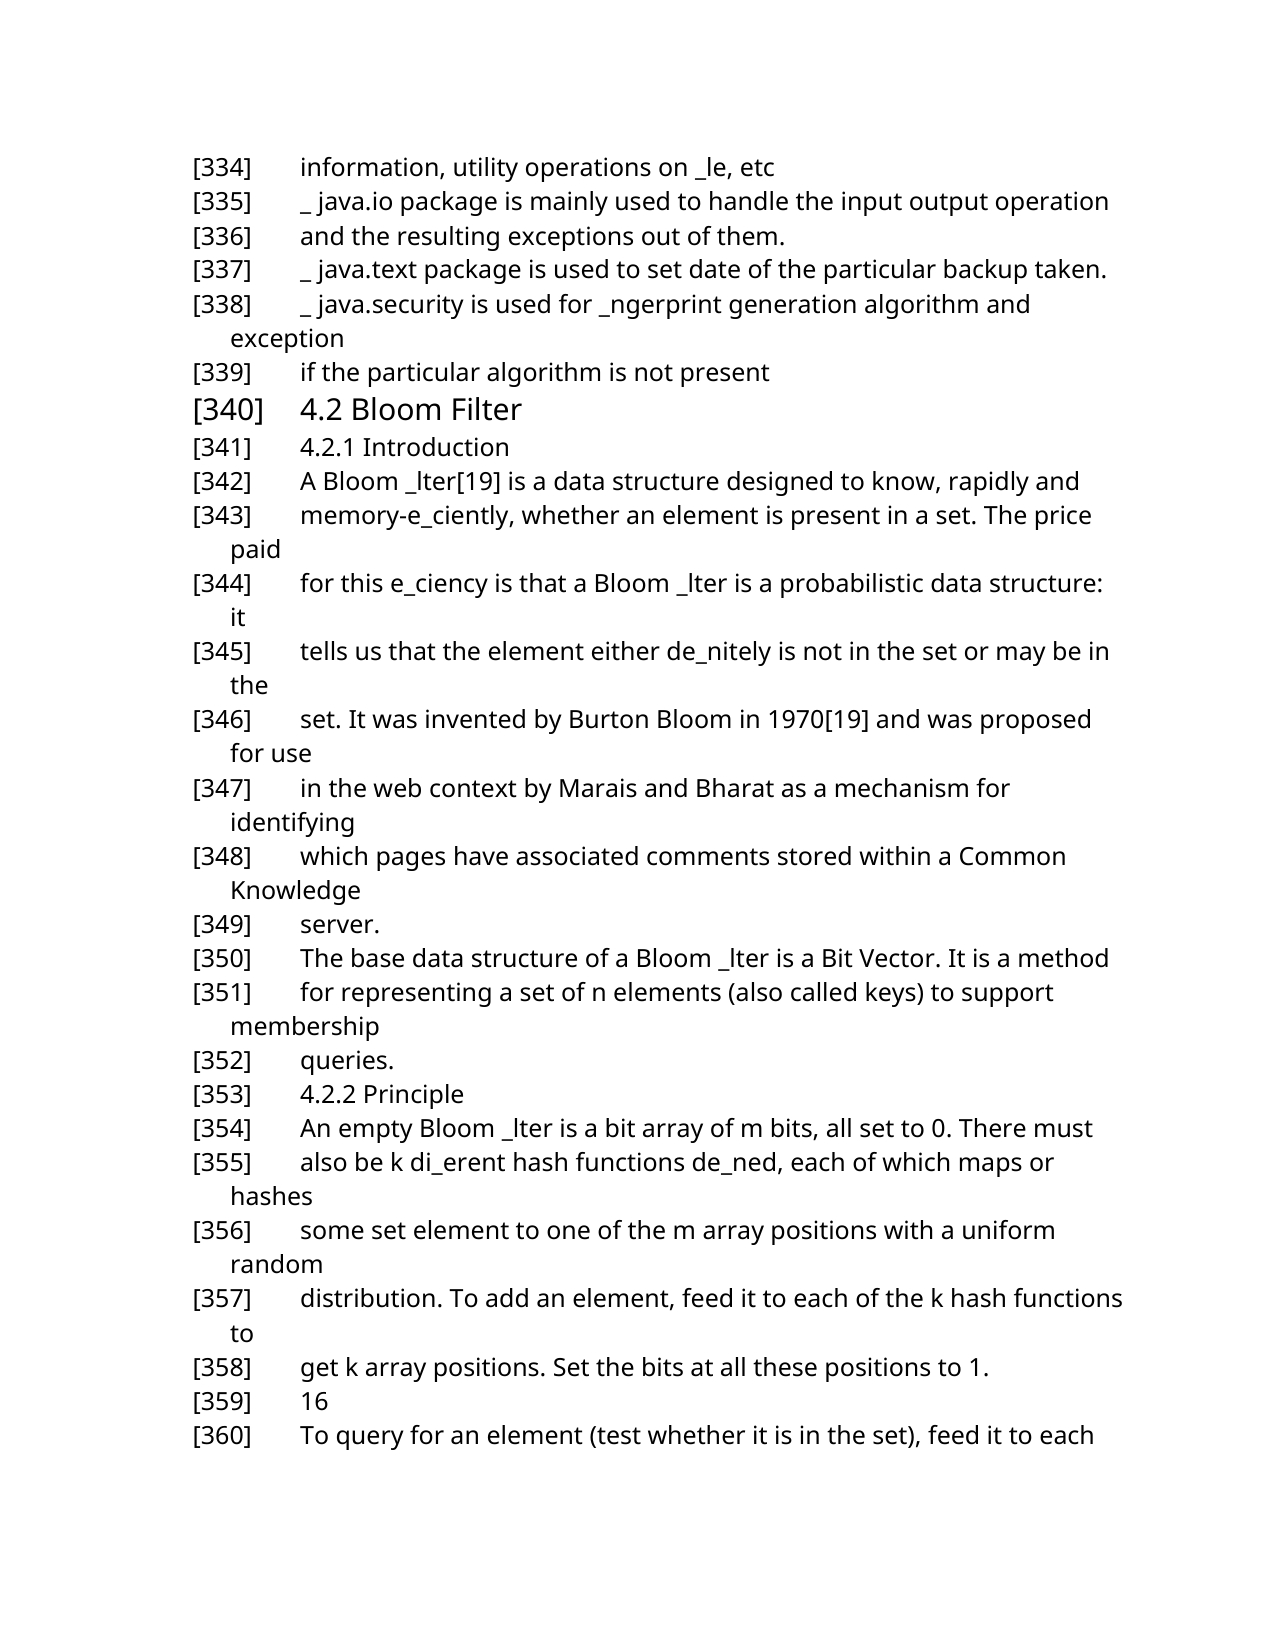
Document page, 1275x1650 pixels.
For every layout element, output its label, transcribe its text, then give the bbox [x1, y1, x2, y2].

list 4.2.1 Introduction [192, 429, 1125, 464]
list The base data structure of a Bloom _lter is a Bit Vector. It is a method [192, 941, 1125, 974]
list distribution. To add an element, feed it to each of the k hash functions to [192, 1281, 1125, 1349]
list 4.2.2 Principle [192, 1077, 1125, 1111]
list set. It was invented by Burton Bloom in 1970[19] and was proposed for use [192, 702, 1125, 770]
list queries. [192, 1043, 1125, 1077]
list also be k di_erent hash functions de_ned, each of which maps or hashes [192, 1145, 1125, 1213]
list which pages have associated comments stored within a Common Knowledge [192, 838, 1125, 906]
list A Bloom _lter[19] is a data structure designed to know, rapidly and [192, 464, 1125, 498]
list server. [192, 906, 1125, 941]
list information, utility operations on _le, etc [192, 150, 1125, 184]
list _ java.io package is mainly used to handle the input output operation [192, 184, 1125, 218]
list _ java.security is used for _ngerprint generation algorithm and exception [192, 286, 1125, 354]
list _ java.text package is used to set date of the particular backup taken. [192, 252, 1125, 286]
list some set element to one of the m array positions with a uniform random [192, 1213, 1125, 1281]
list in the web context by Marais and Bharat as a mechanism for identifying [192, 770, 1125, 838]
list get k array positions. Set the bits at all these positions to 1. [192, 1349, 1125, 1383]
list for representing a set of n elements (also called keys) to support membership [192, 974, 1125, 1043]
list tells us that the element either de_nitely is not in the set or may be in the [192, 634, 1125, 702]
list memory-e_ciently, whether an element is present in a set. The price paid [192, 498, 1125, 566]
list if the particular algorithm is not present [192, 354, 1125, 388]
list and the resulting exceptions out of them. [192, 218, 1125, 252]
list To query for an element (test whether it is in the set), feed it to each [192, 1417, 1125, 1451]
list An empty Bloom _lter is a bit array of m bits, all set to 0. There must [192, 1111, 1125, 1145]
list 16 [192, 1383, 1125, 1417]
list 4.2 Bloom Filter [192, 388, 1125, 429]
list for this e_ciency is that a Bloom _lter is a probabilistic data structure: it [192, 566, 1125, 634]
